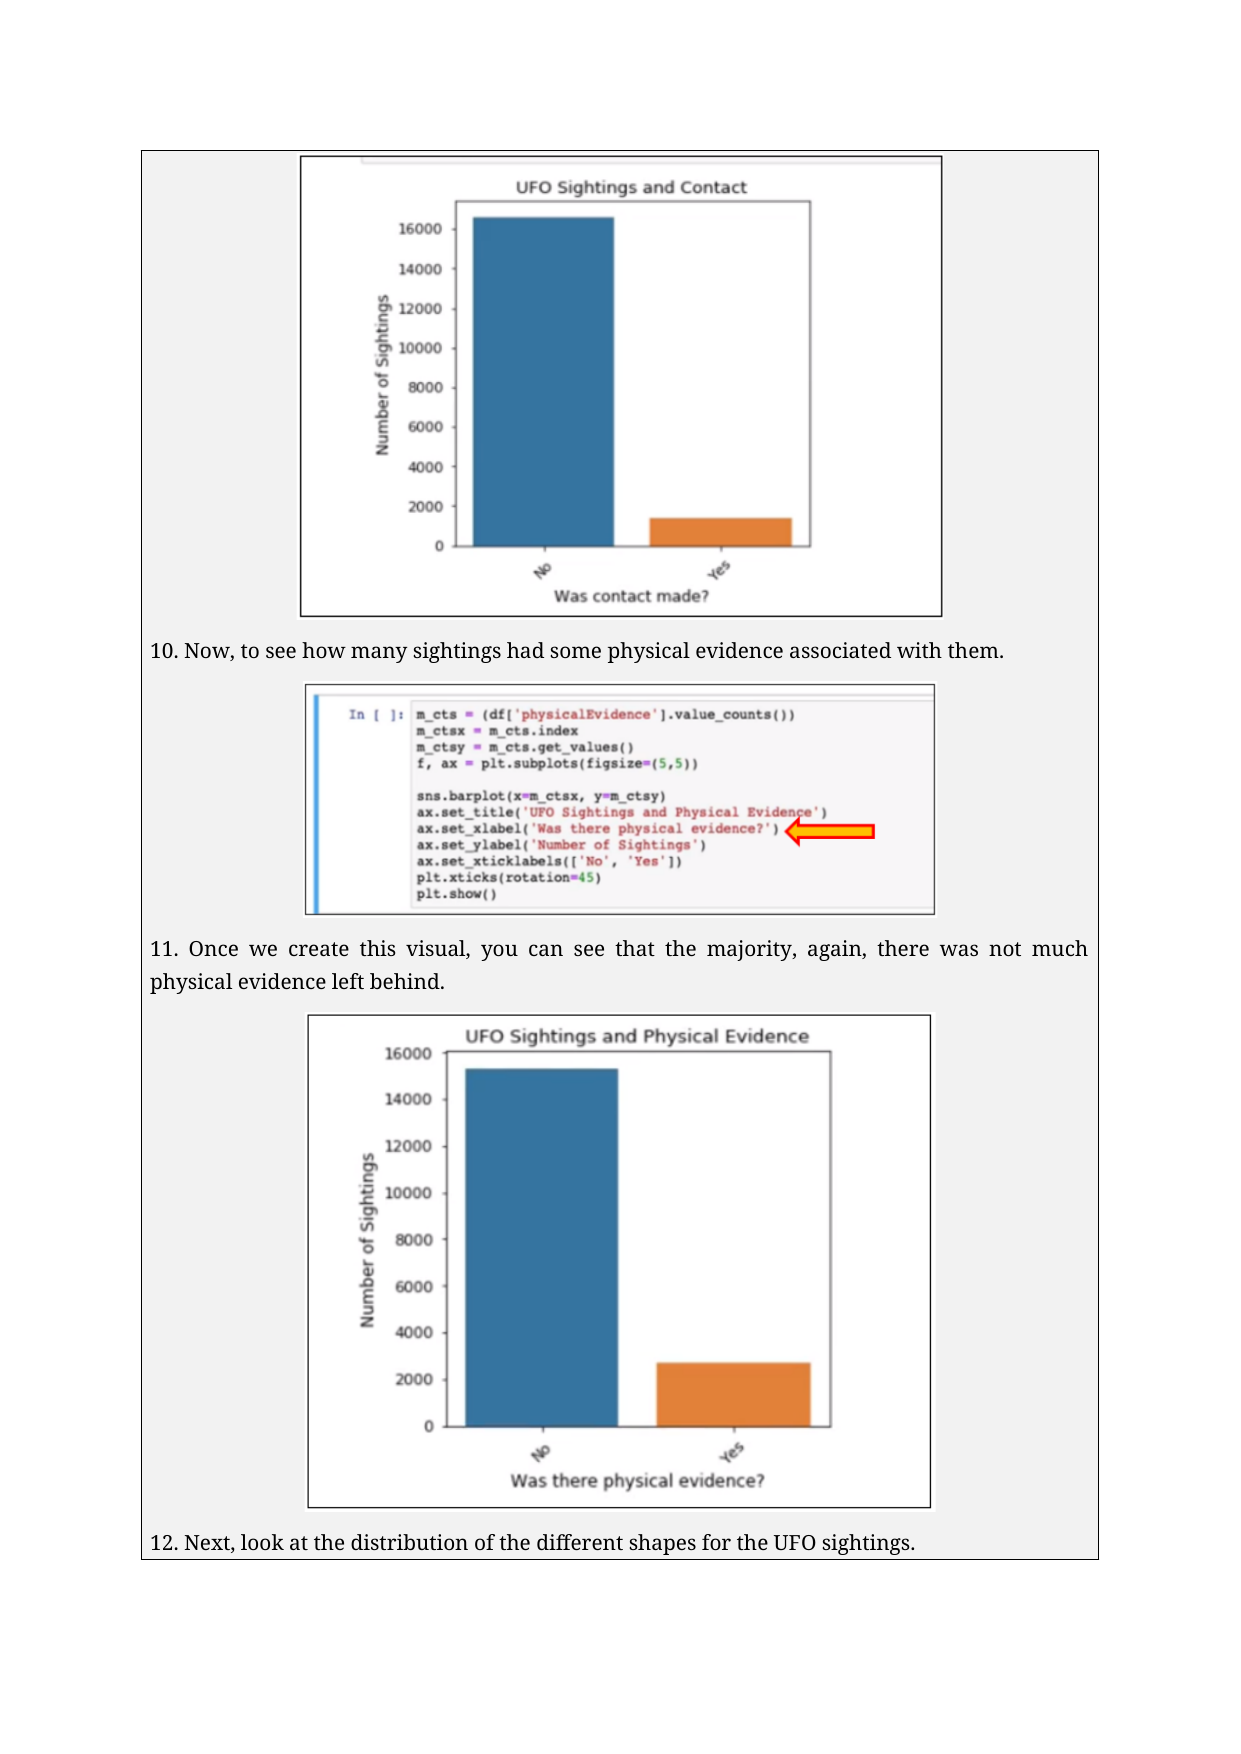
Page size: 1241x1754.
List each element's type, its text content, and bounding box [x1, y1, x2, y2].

picture [296, 153, 944, 620]
text 12. Next, look at the distribution of the different shapes for the UFO sightings. [142, 1525, 1098, 1559]
picture [304, 1012, 936, 1512]
text 10. Now, to see how many sightings had some physical evidence associated with them. [142, 633, 1098, 665]
text 11. Once we create this visual, you can see that the majority, again, there was not much physical evidence left behind. [142, 931, 1098, 995]
picture [302, 681, 938, 918]
